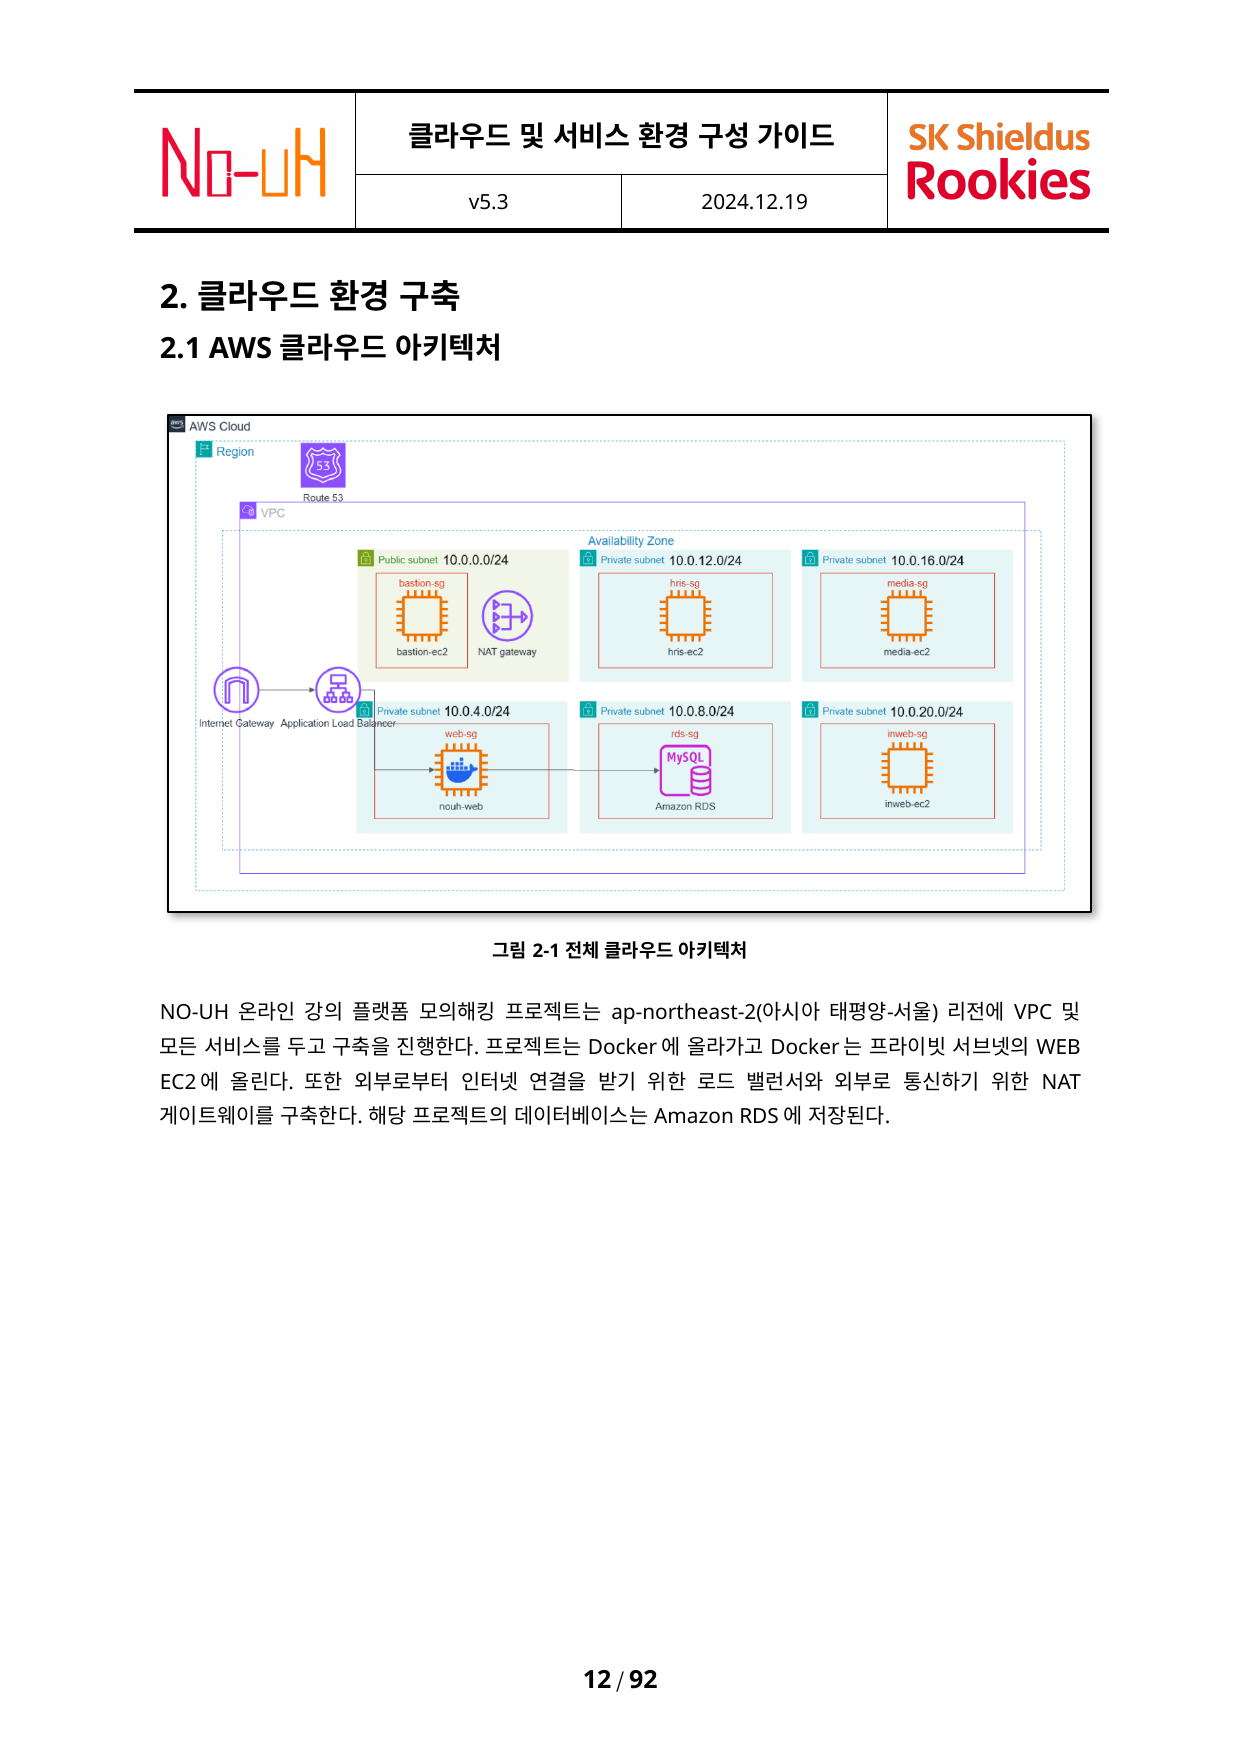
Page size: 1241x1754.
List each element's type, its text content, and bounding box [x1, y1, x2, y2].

subtitle 클라우드 환경 구축 [159, 269, 1081, 318]
picture [169, 416, 1090, 911]
picture [906, 118, 1090, 204]
text NO-UH 온라인 강의 플랫폼 모의해킹 프로젝트는 ap-northeast-2(아시아 태평양-서울) 리전에 VPC 및 모든 서비스를 두고 구축을 진행한다. 프로젝트는 Docker에 올라가고 Docker는 프라이빗 서브넷의 WEB EC2에 올린다. 또한 외부로부터 인터넷 연결을 받기 위한 로드 밸런서와 외부로 통신하기 위한 NAT 게이트웨이를 구축한다. 해당 프로젝트의 데이터베이스는 Amazon RDS에 저장된다. [159, 995, 1081, 1130]
picture [145, 122, 347, 200]
subtitle 2.1 AWS 클라우드 아키텍처 [159, 325, 1081, 367]
